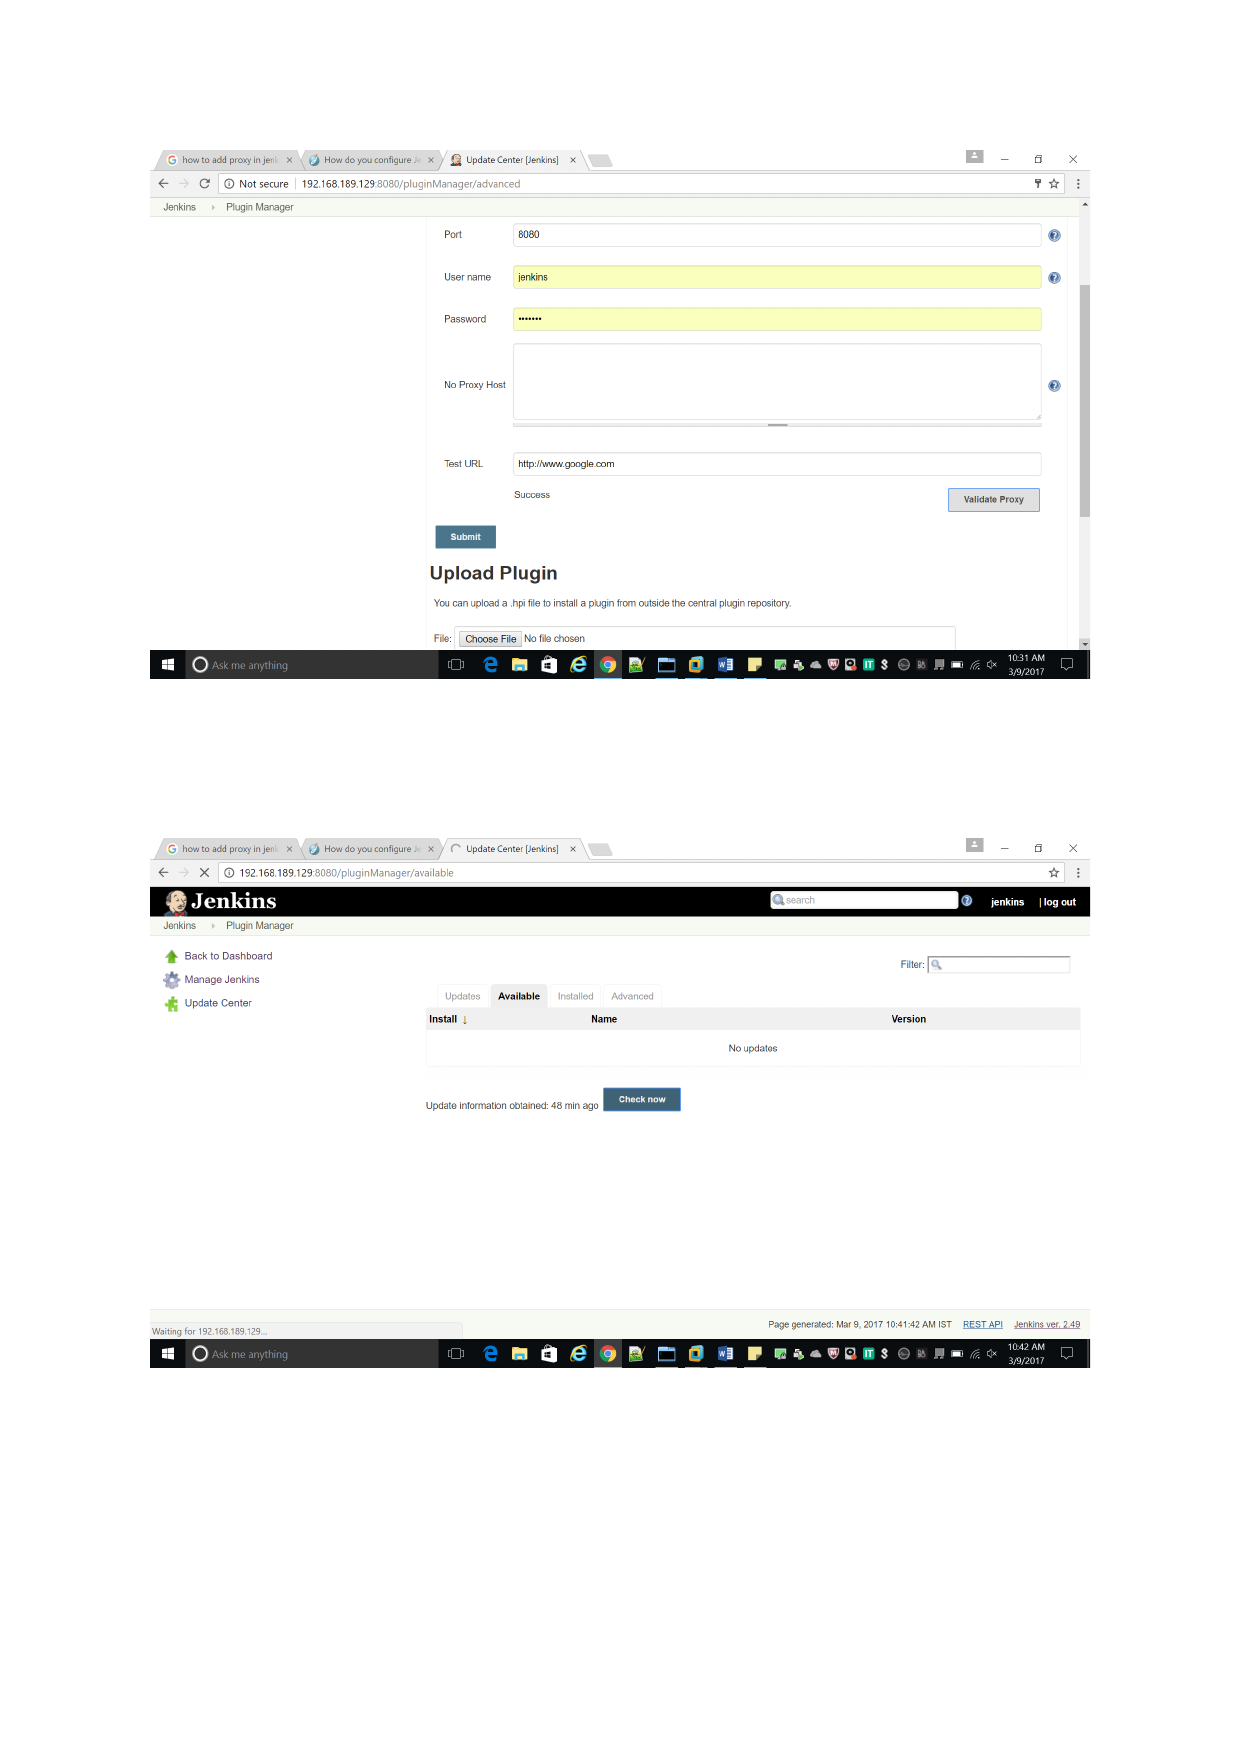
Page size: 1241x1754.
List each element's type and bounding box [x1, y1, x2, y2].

picture [150, 838, 1091, 1368]
picture [150, 150, 1091, 679]
